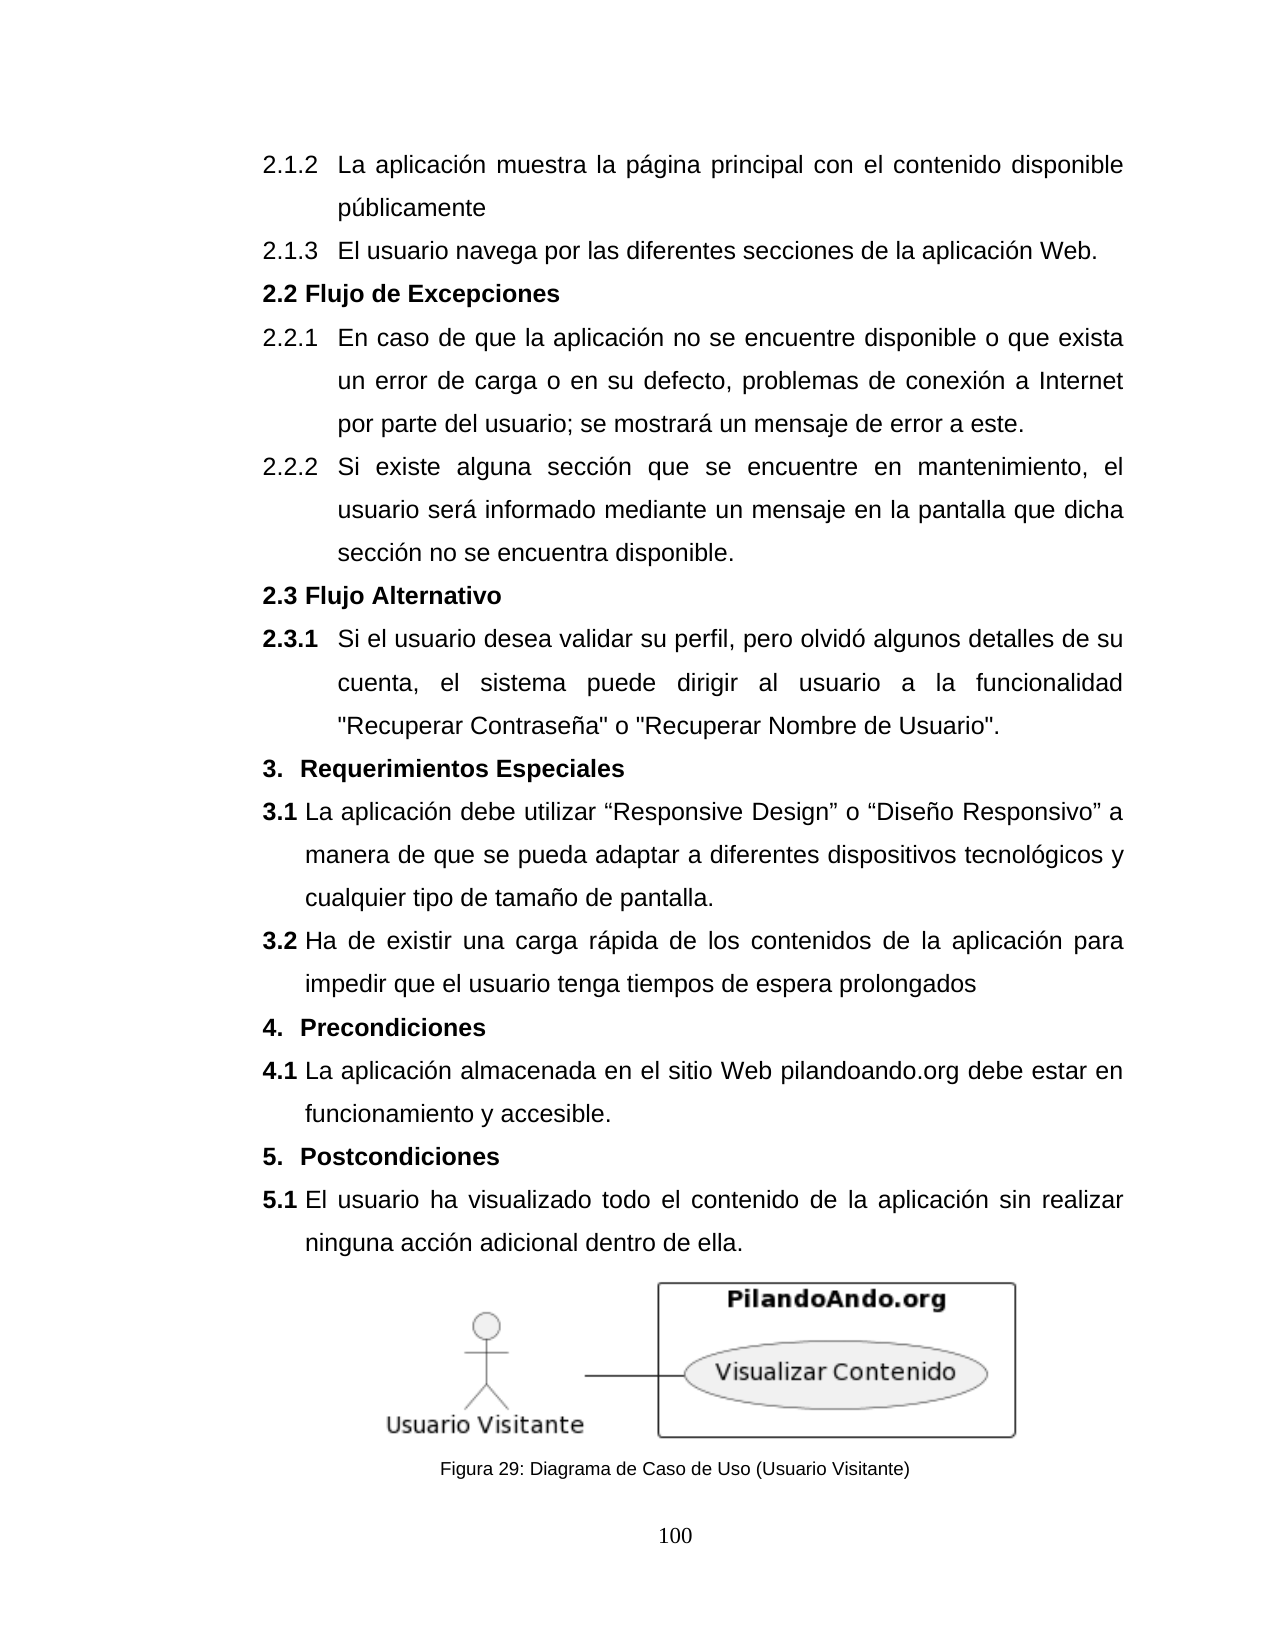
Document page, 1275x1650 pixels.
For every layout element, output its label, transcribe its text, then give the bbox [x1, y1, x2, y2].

list La aplicación debe utilizar “Responsive Design” o “Diseño Responsivo” a manera de que se pueda adaptar a diferentes dispositivos tecnológicos y cualquier tipo de tamaño de pantalla. [262, 797, 1125, 912]
list La aplicación almacenada en el sitio Web pilandoando.org debe estar en funcionamiento y accesible. [262, 1056, 1125, 1127]
list Ha de existir una carga rápida de los contenidos de la aplicación para impedir que el usuario tenga tiempos de espera prolongados [262, 926, 1125, 998]
list Flujo Alternativo [262, 581, 1125, 610]
list El usuario navega por las diferentes secciones de la aplicación Web. [262, 236, 1125, 265]
text Figura 29: Diagrama de Caso de Uso (Usuario Visitante) [225, 1458, 1125, 1479]
list Requerimientos Especiales [262, 754, 1125, 782]
list Si el usuario desea validar su perfil, pero olvidó algunos detalles de su cuenta, el sistema puede dirigir al usuario a la funcionalidad "Recuperar Contraseña" o "Recuperar Nombre de Usuario". [262, 624, 1125, 739]
list Si existe alguna sección que se encuentre en mantenimiento, el usuario será informado mediante un mensaje en la pantalla que dicha sección no se encuentra disponible. [262, 452, 1125, 567]
list Flujo de Excepciones [262, 279, 1125, 308]
list El usuario ha visualizado todo el contenido de la aplicación sin realizar ninguna acción adicional dentro de ella. [262, 1185, 1125, 1257]
list En caso de que la aplicación no se encuentre disponible o que exista un error de carga o en su defecto, problemas de conexión a Internet por parte del usuario; se mostrará un mensaje de error a este. [262, 322, 1125, 437]
list La aplicación muestra la página principal con el contenido disponible públicamente [262, 150, 1125, 222]
list Precondiciones [262, 1012, 1125, 1041]
picture [377, 1271, 1023, 1445]
list Postcondiciones [262, 1142, 1125, 1171]
